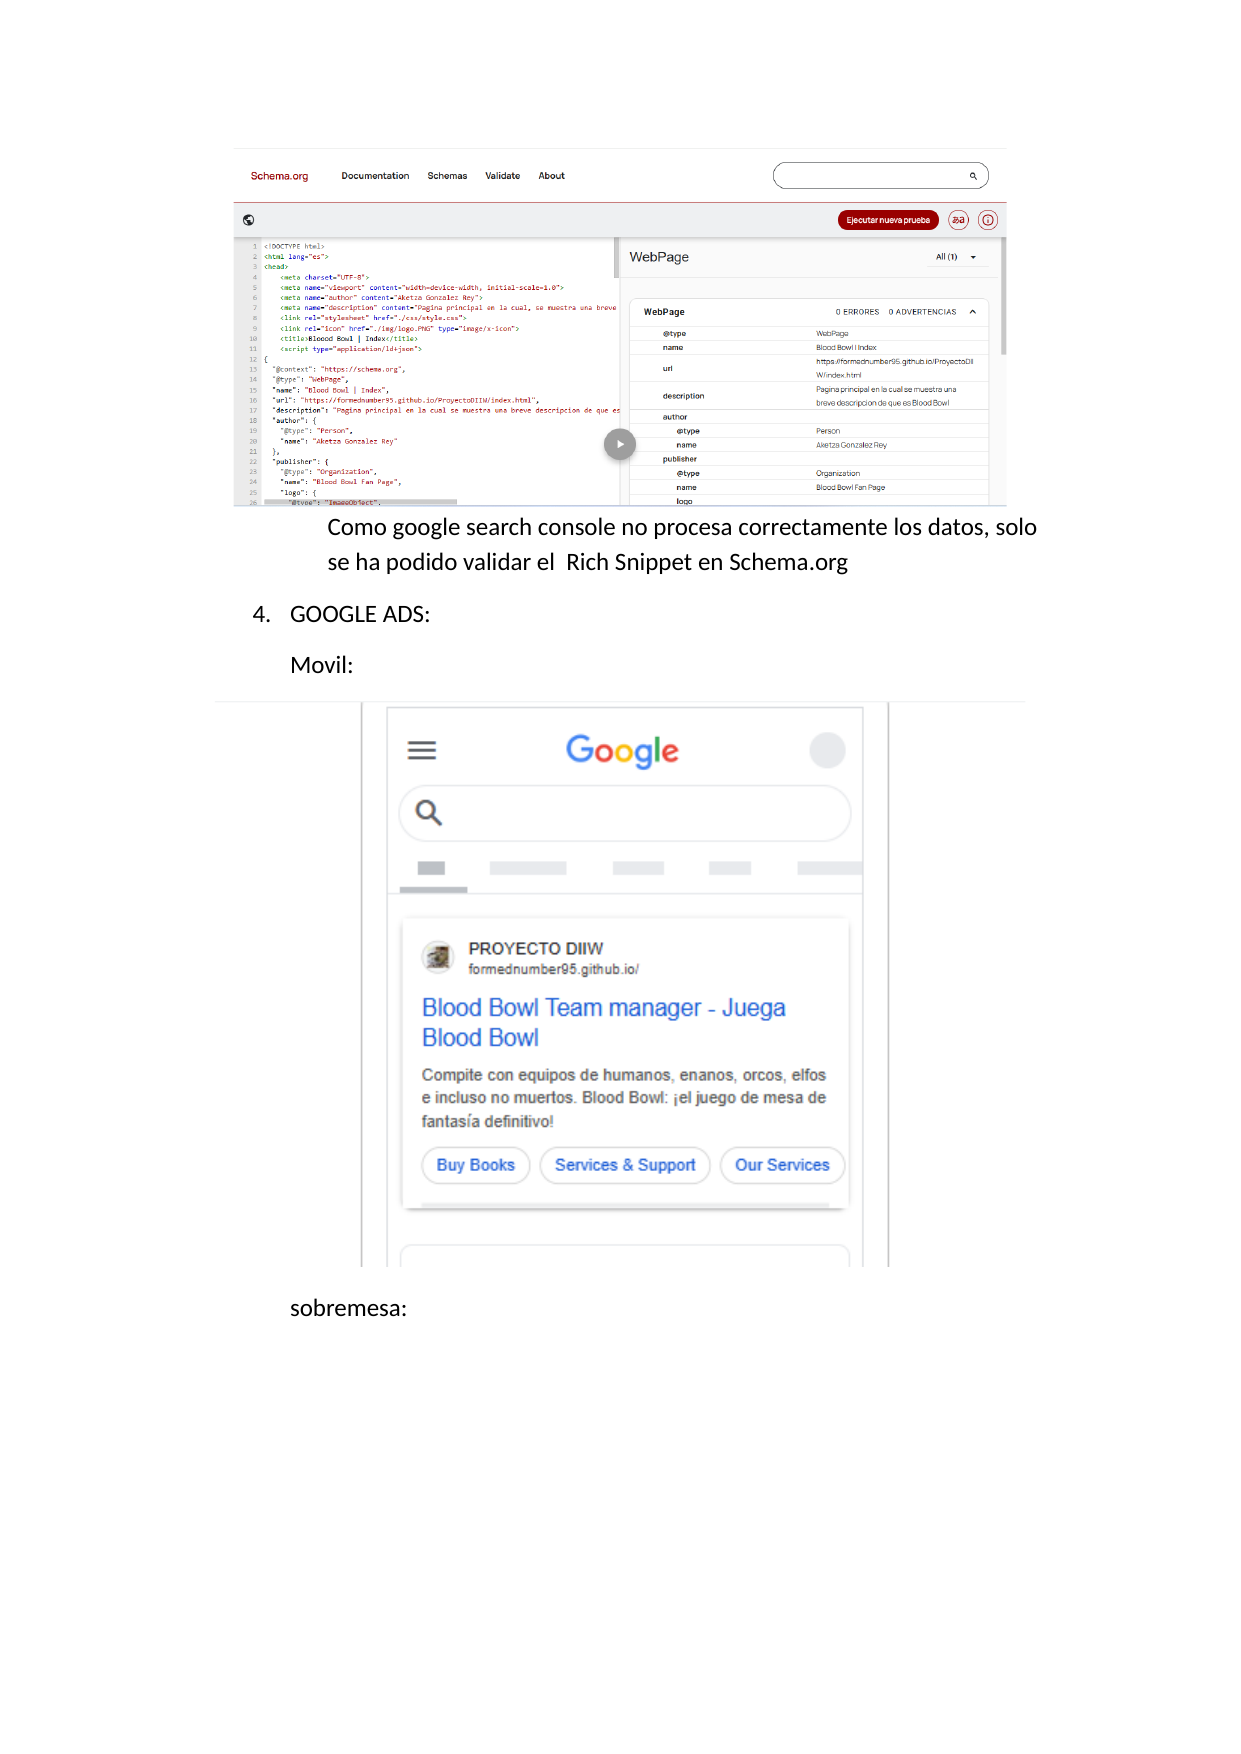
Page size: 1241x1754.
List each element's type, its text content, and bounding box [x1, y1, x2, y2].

picture [233, 147, 1007, 507]
list GOOGLE ADS: [252, 598, 1063, 628]
picture [214, 701, 1026, 1267]
list Movil: [290, 650, 1063, 680]
